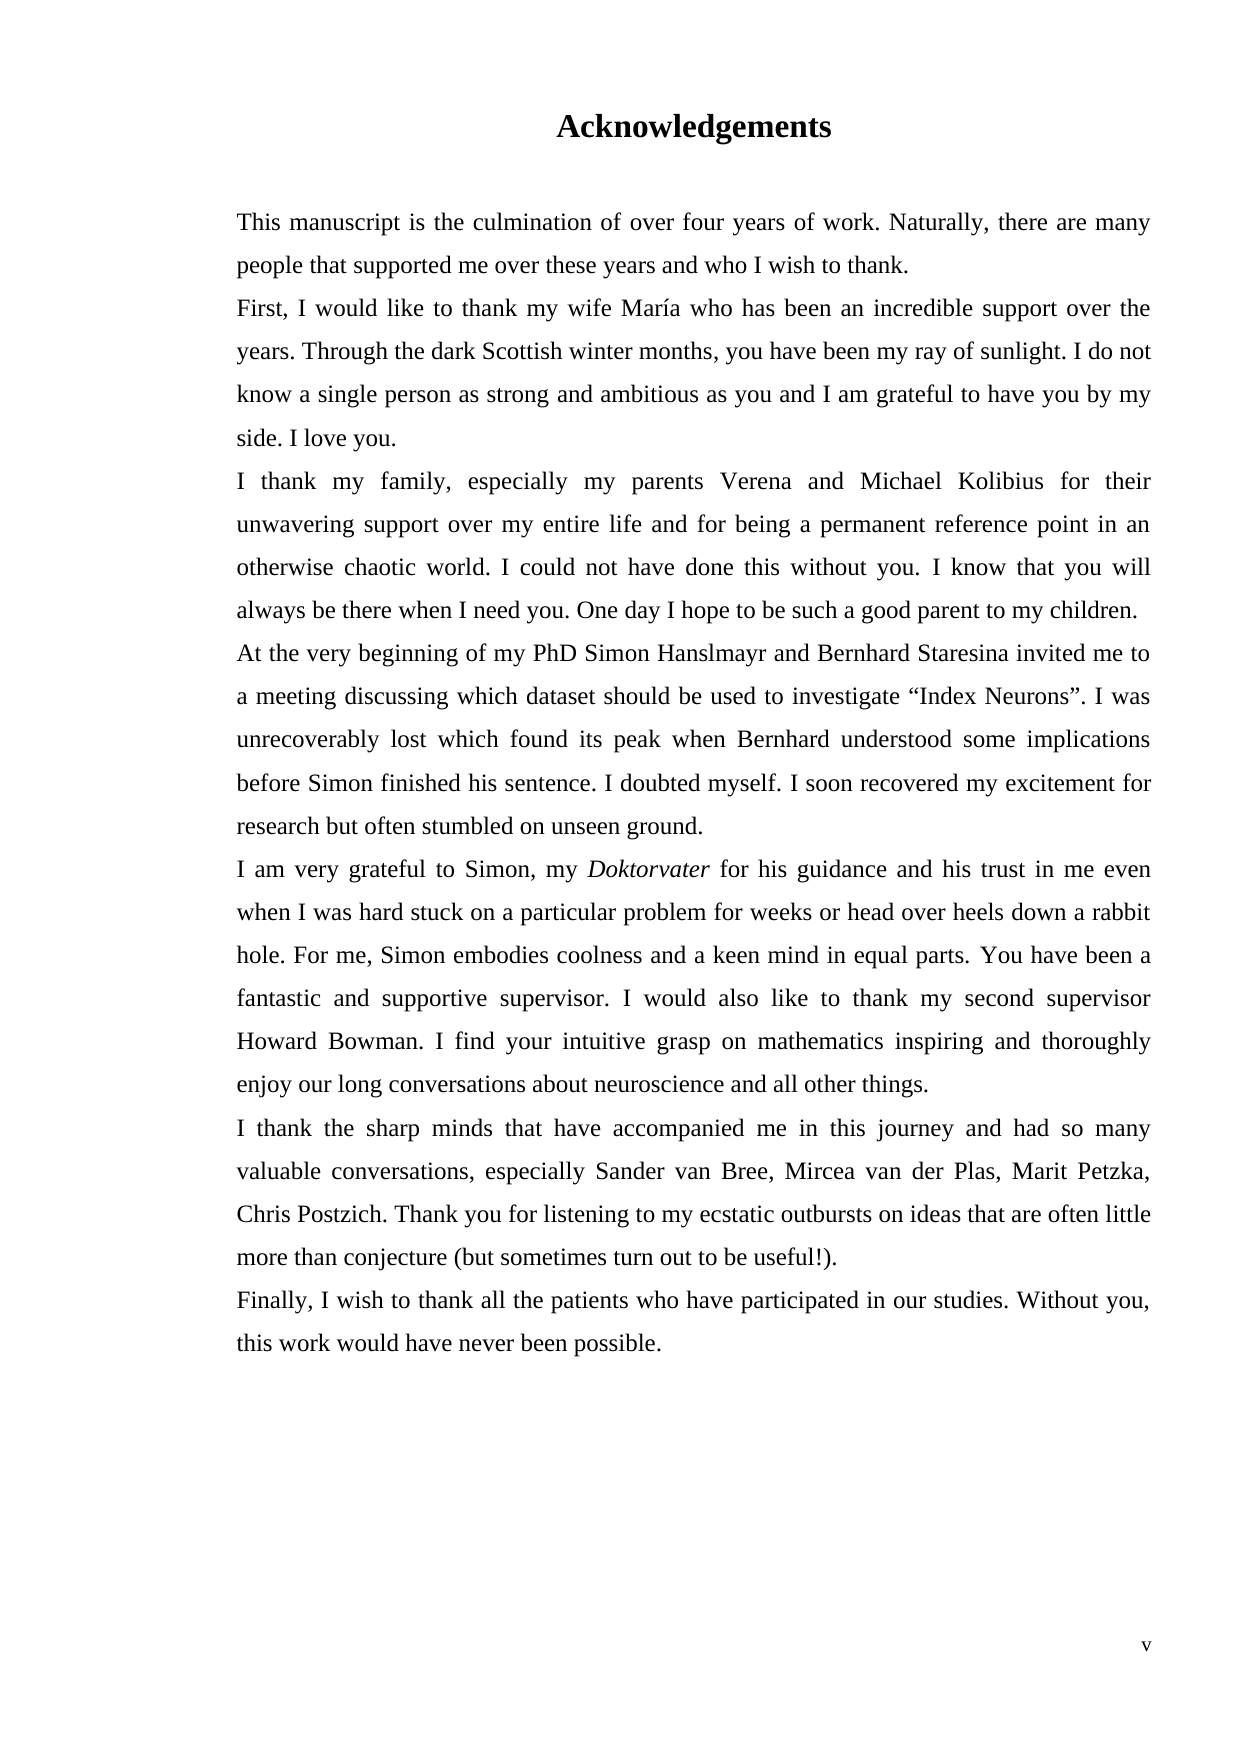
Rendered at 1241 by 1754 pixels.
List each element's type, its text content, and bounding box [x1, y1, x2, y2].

text This manuscript is the culmination of over four years of work. Naturally, there are many people that supported me over these years and who I wish to thank. [236, 207, 1152, 279]
text Acknowledgements [236, 106, 1152, 145]
text First, I would like to thank my wife María who has been an incredible support over the years. Through the dark Scottish winter months, you have been my ray of sunlight. I do not know a single person as strong and ambitious as you and I am grateful to have you by my side. I love you. [236, 293, 1152, 451]
text I thank my family, especially my parents Verena and Michael Kolibius for their unwavering support over my entire life and for being a permanent reference point in an otherwise chaotic world. I could not have done this without you. I know that you will always be there when I need you. One day I hope to be such a good parent to my children. [236, 466, 1152, 624]
text I am very grateful to Simon, my Doktorvater for his guidance and his trust in me even when I was hard stuck on a particular problem for weeks or head over heels down a rabbit hole. For me, Simon embodies coolness and a keen mind in equal parts. You have been a fantastic and supportive supervisor. I would also like to thank my second supervisor Howard Bowman. I find your intuitive grasp on mathematics inspiring and thoroughly enjoy our long conversations about neuroscience and all other things. [236, 854, 1152, 1098]
text At the very beginning of my PhD Simon Hanslmayr and Bernhard Staresina invited me to a meeting discussing which dataset should be used to investigate “Index Neurons”. I was unrecoverably lost which found its peak when Bernhard understood some implications before Simon finished his sentence. I doubted myself. I soon recovered my excitement for research but often stumbled on unseen ground. [236, 638, 1152, 839]
text Finally, I wish to thank all the patients who have participated in our studies. Without you, this work would have never been possible. [236, 1285, 1152, 1357]
text I thank the sharp minds that have accompanied me in this journey and had so many valuable conversations, especially Sander van Bree, Mircea van der Plas, Marit Petzka, Chris Postzich. Thank you for listening to my ecstatic outbursts on ideas that are often little more than conjecture (but sometimes turn out to be useful!). [236, 1113, 1152, 1271]
